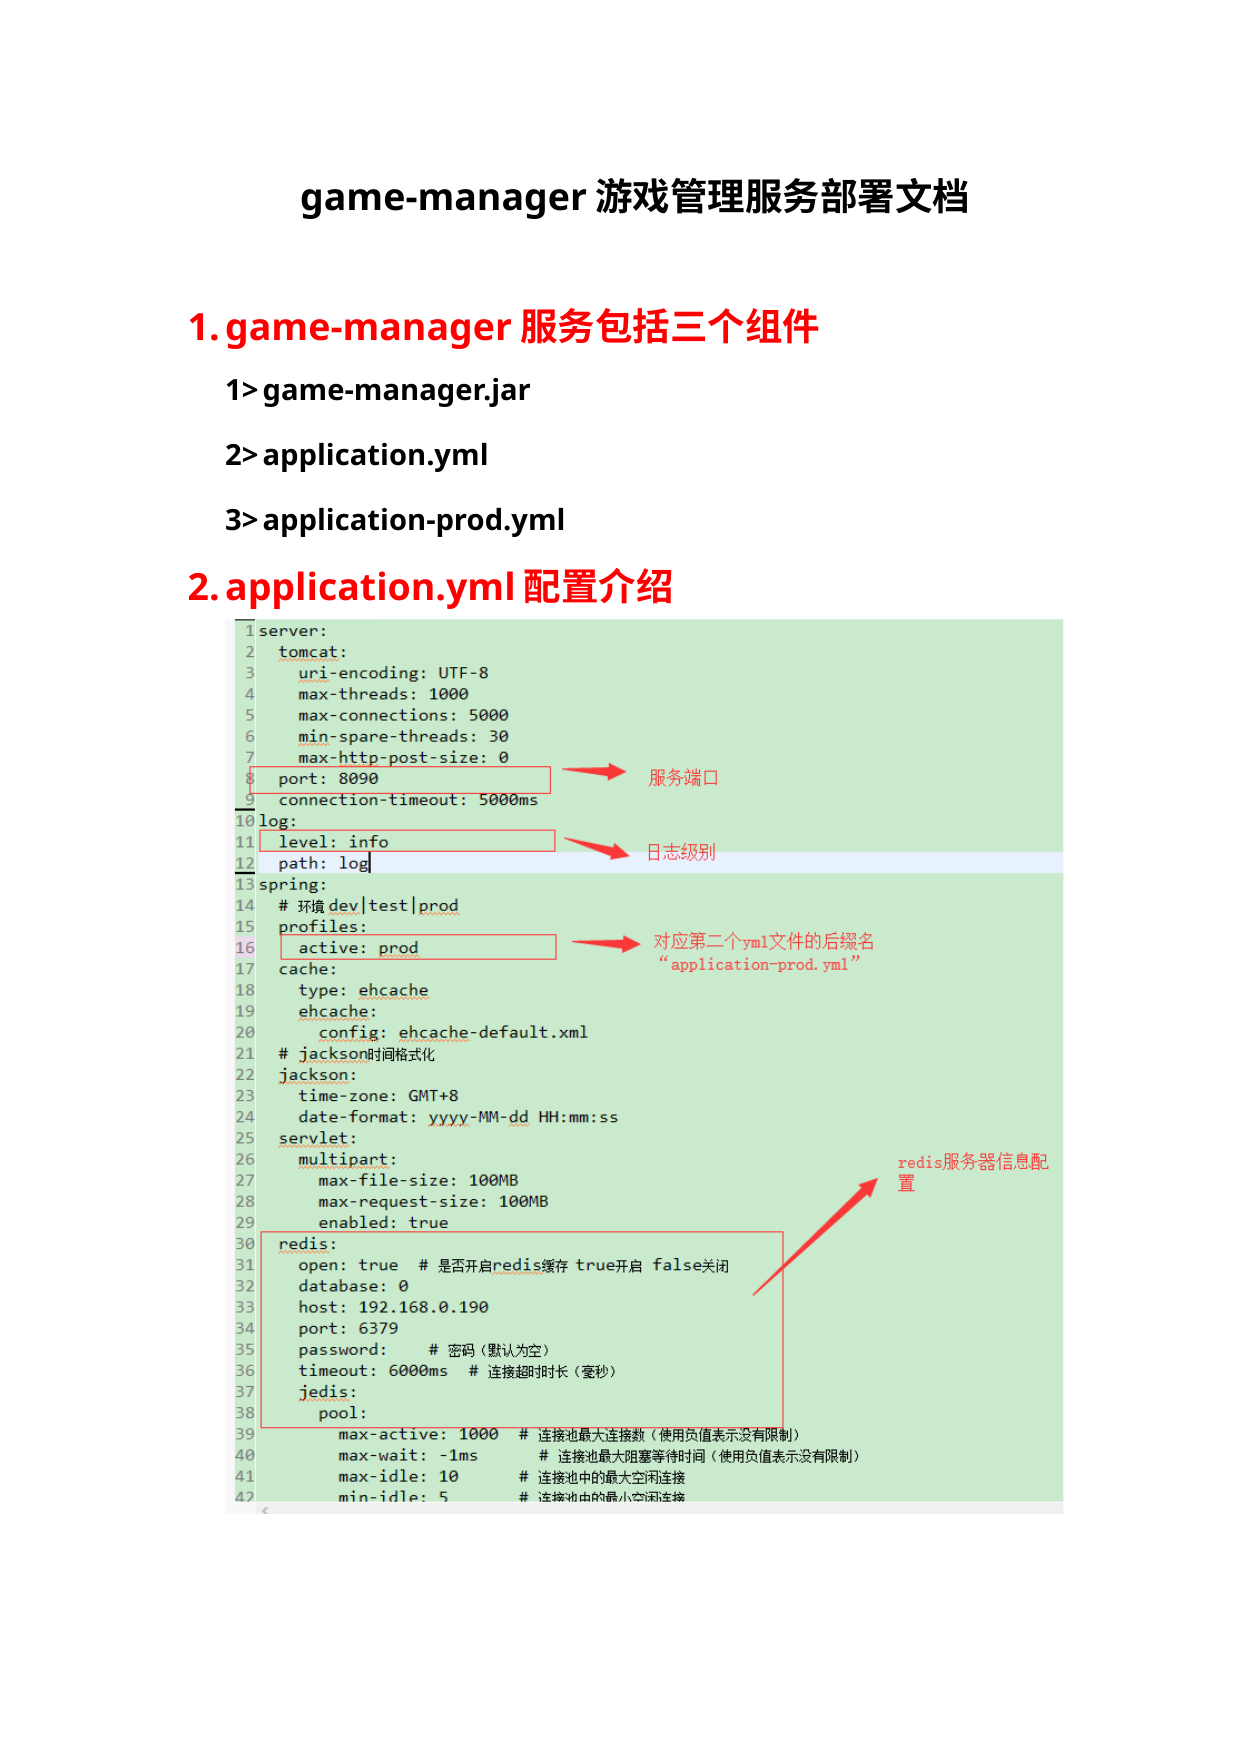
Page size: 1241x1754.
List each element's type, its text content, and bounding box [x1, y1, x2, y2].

list application-prod.yml [225, 487, 1053, 552]
picture [225, 617, 1064, 1514]
list game-manager服务包括三个组件 [187, 292, 1053, 357]
list application.yml配置介绍 [187, 552, 1053, 617]
text game-manager游戏管理服务部署文档 [187, 162, 1053, 227]
list application.yml [225, 422, 1053, 487]
list game-manager.jar [225, 357, 1053, 422]
